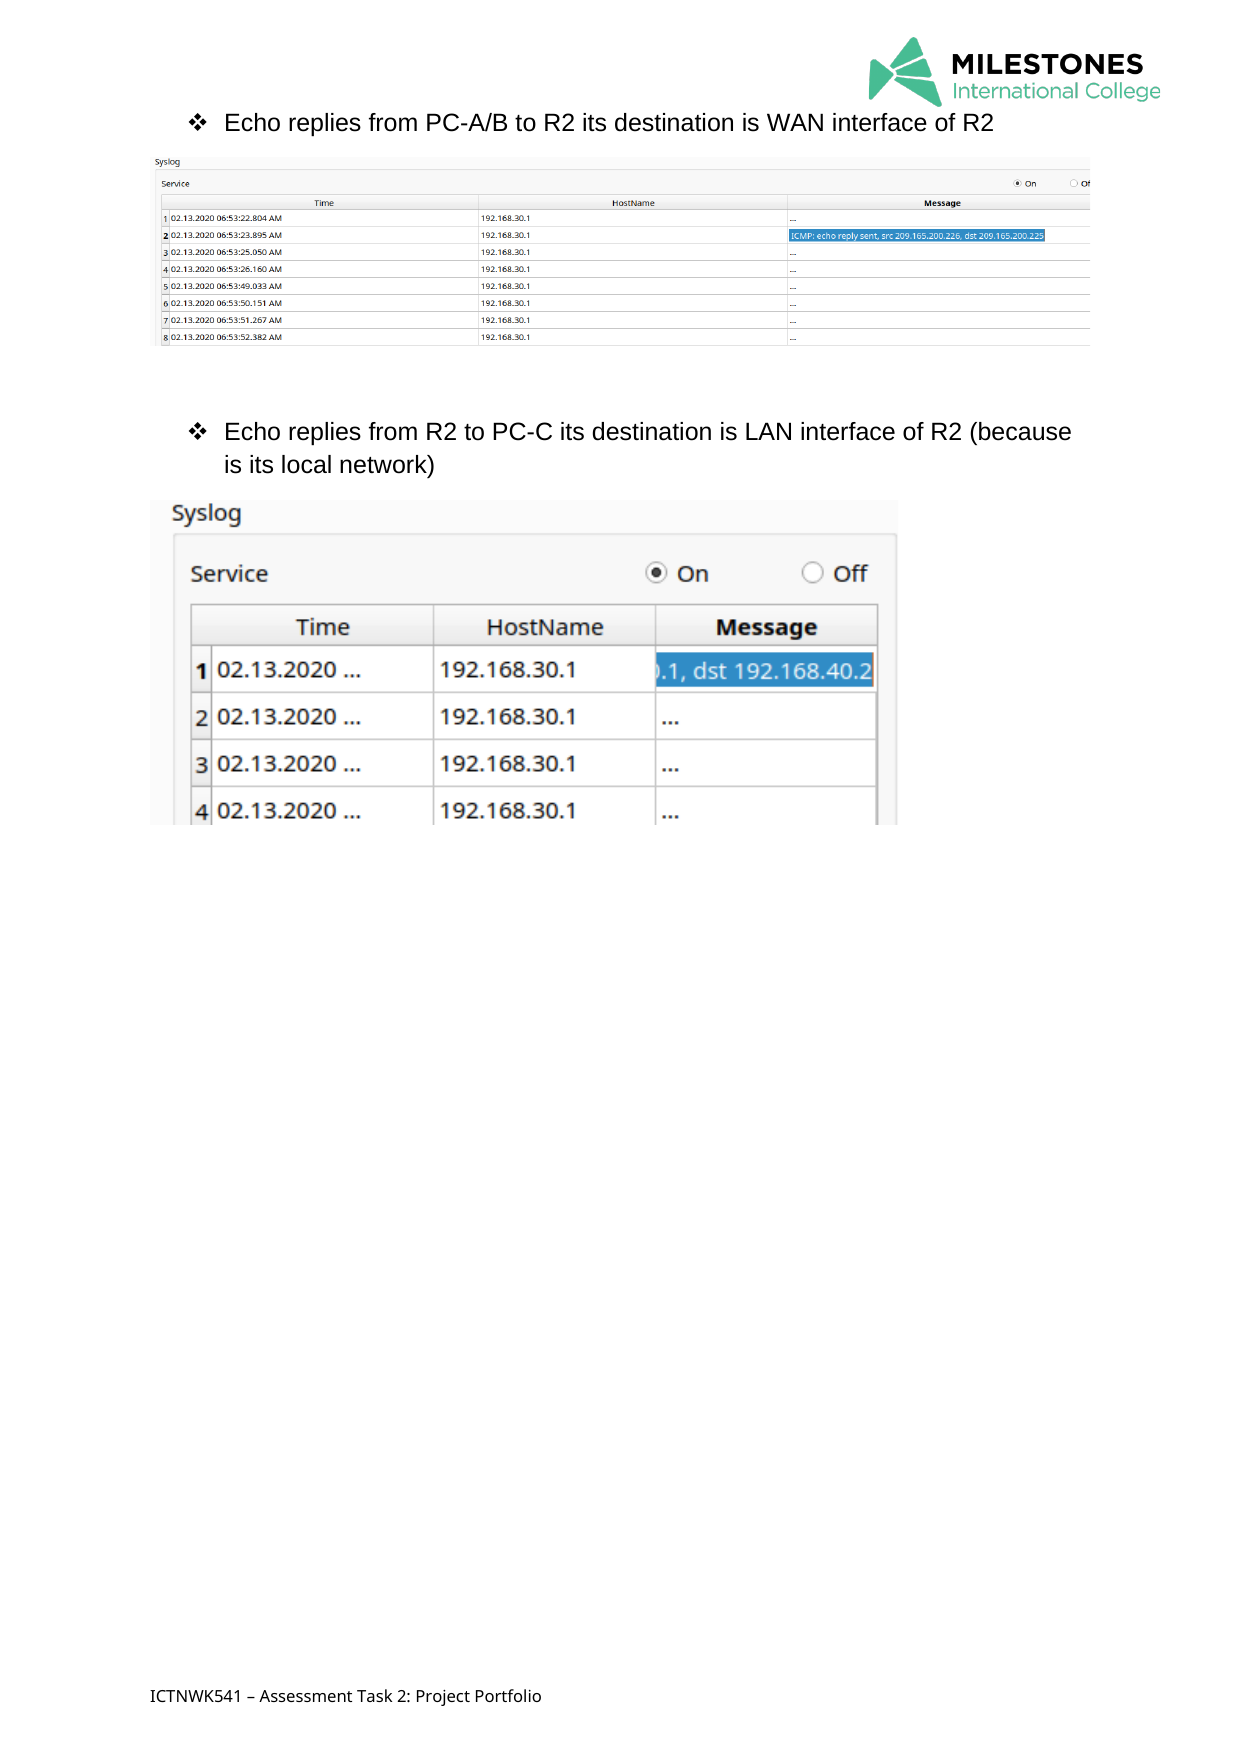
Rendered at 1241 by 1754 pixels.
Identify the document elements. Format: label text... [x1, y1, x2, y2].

picture [150, 157, 1091, 346]
list Echo replies from PC-A/B to R2 its destination is WAN interface of R2 [186, 108, 1090, 137]
list Echo replies from R2 to PC-C its destination is LAN interface of R2 (because is its local network) [186, 417, 1090, 479]
picture [150, 500, 899, 825]
picture [868, 37, 1161, 107]
